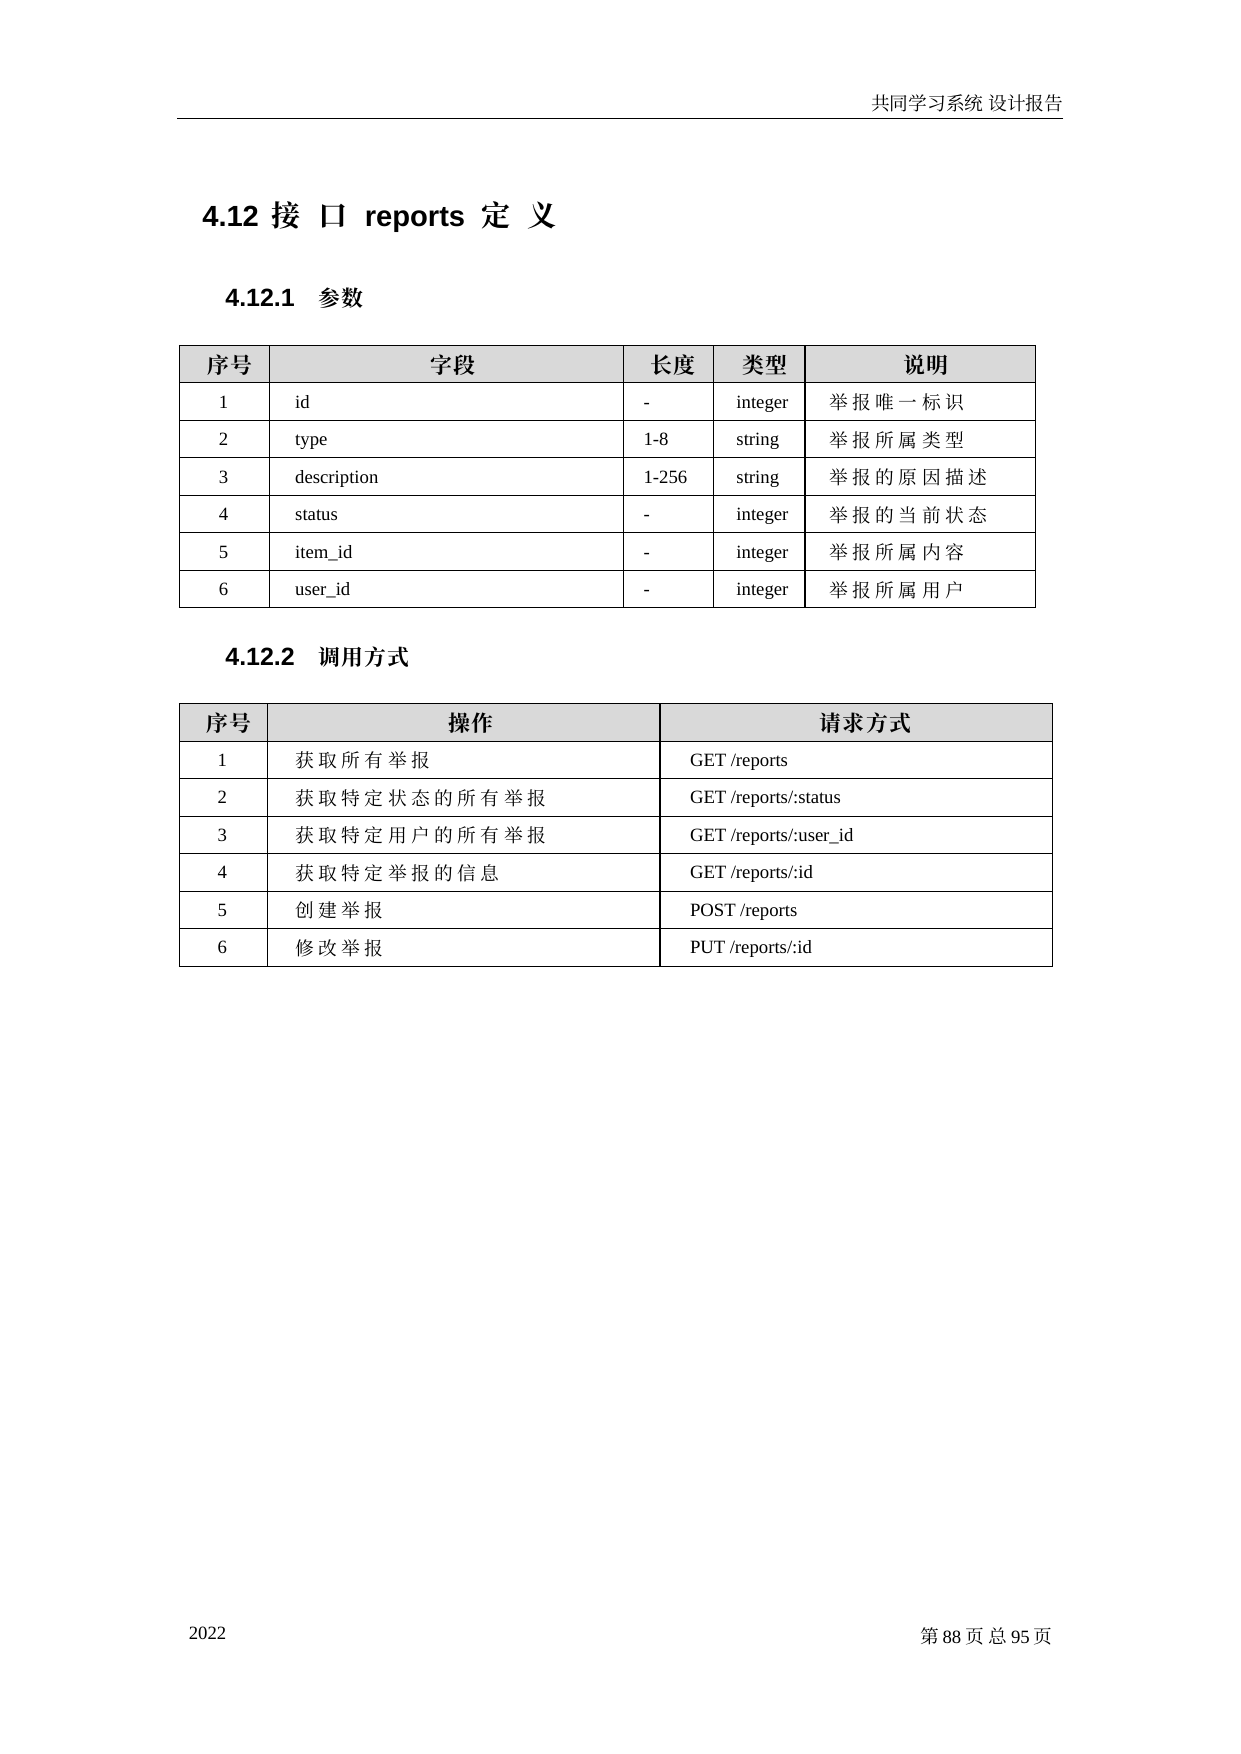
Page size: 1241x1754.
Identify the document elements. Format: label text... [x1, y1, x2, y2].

table_header 长度 [624, 346, 713, 382]
table_cell GET /reports/:user_id [661, 817, 1052, 853]
table_cell 4 [180, 496, 269, 532]
table_cell description [270, 458, 623, 495]
table_cell user_id [270, 571, 623, 607]
table_cell 3 [180, 817, 267, 853]
subtitle 参数 [208, 279, 1061, 316]
table_cell string [714, 458, 804, 495]
subtitle 接口reports 定义 [191, 177, 1061, 250]
table_cell 1 [180, 742, 267, 778]
table_cell 举报的当前状态 [806, 496, 1035, 532]
table_cell PUT /reports/:id [661, 929, 1052, 966]
table_cell 获取所有举报 [268, 742, 659, 778]
table_cell 举报所属内容 [806, 533, 1035, 570]
table_cell integer [714, 533, 804, 570]
table_cell 1-256 [624, 458, 713, 495]
table_cell 获取特定用户的所有举报 [268, 817, 659, 853]
table_header 类型 [714, 346, 804, 382]
table_header 字段 [270, 346, 623, 382]
table_cell GET /reports [661, 742, 1052, 778]
table_cell POST /reports [661, 892, 1052, 928]
table_cell item_id [270, 533, 623, 570]
table_cell 修改举报 [268, 929, 659, 966]
table_cell 创建举报 [268, 892, 659, 928]
table_cell 2 [180, 421, 269, 457]
table_header 请求方式 [661, 704, 1052, 741]
subtitle 调用方式 [208, 637, 1061, 674]
table_cell integer [714, 383, 804, 420]
table_cell 举报的原因描述 [806, 458, 1035, 495]
table_cell - [624, 383, 713, 420]
table_cell 3 [180, 458, 269, 495]
table_cell 举报所属类型 [806, 421, 1035, 457]
table_cell 举报唯一标识 [806, 383, 1035, 420]
table_cell 5 [180, 892, 267, 928]
table_cell 获取特定举报的信息 [268, 854, 659, 891]
table_cell - [624, 571, 713, 607]
table_cell GET /reports/:status [661, 779, 1052, 816]
table_cell 举报所属用户 [806, 571, 1035, 607]
table_header 序号 [180, 704, 267, 741]
table_cell integer [714, 496, 804, 532]
table_cell type [270, 421, 623, 457]
table_cell GET /reports/:id [661, 854, 1052, 891]
table_cell 4 [180, 854, 267, 891]
table_cell 5 [180, 533, 269, 570]
table_cell string [714, 421, 804, 457]
table_cell status [270, 496, 623, 532]
table_cell 1 [180, 383, 269, 420]
table_cell id [270, 383, 623, 420]
table_cell - [624, 533, 713, 570]
table_cell 2 [180, 779, 267, 816]
table_cell 6 [180, 571, 269, 607]
table_cell 1-8 [624, 421, 713, 457]
table_cell 获取特定状态的所有举报 [268, 779, 659, 816]
table_cell - [624, 496, 713, 532]
table_cell integer [714, 571, 804, 607]
table_header 说明 [806, 346, 1035, 382]
table_cell 6 [180, 929, 267, 966]
table_header 操作 [268, 704, 659, 741]
table_header 序号 [180, 346, 269, 382]
